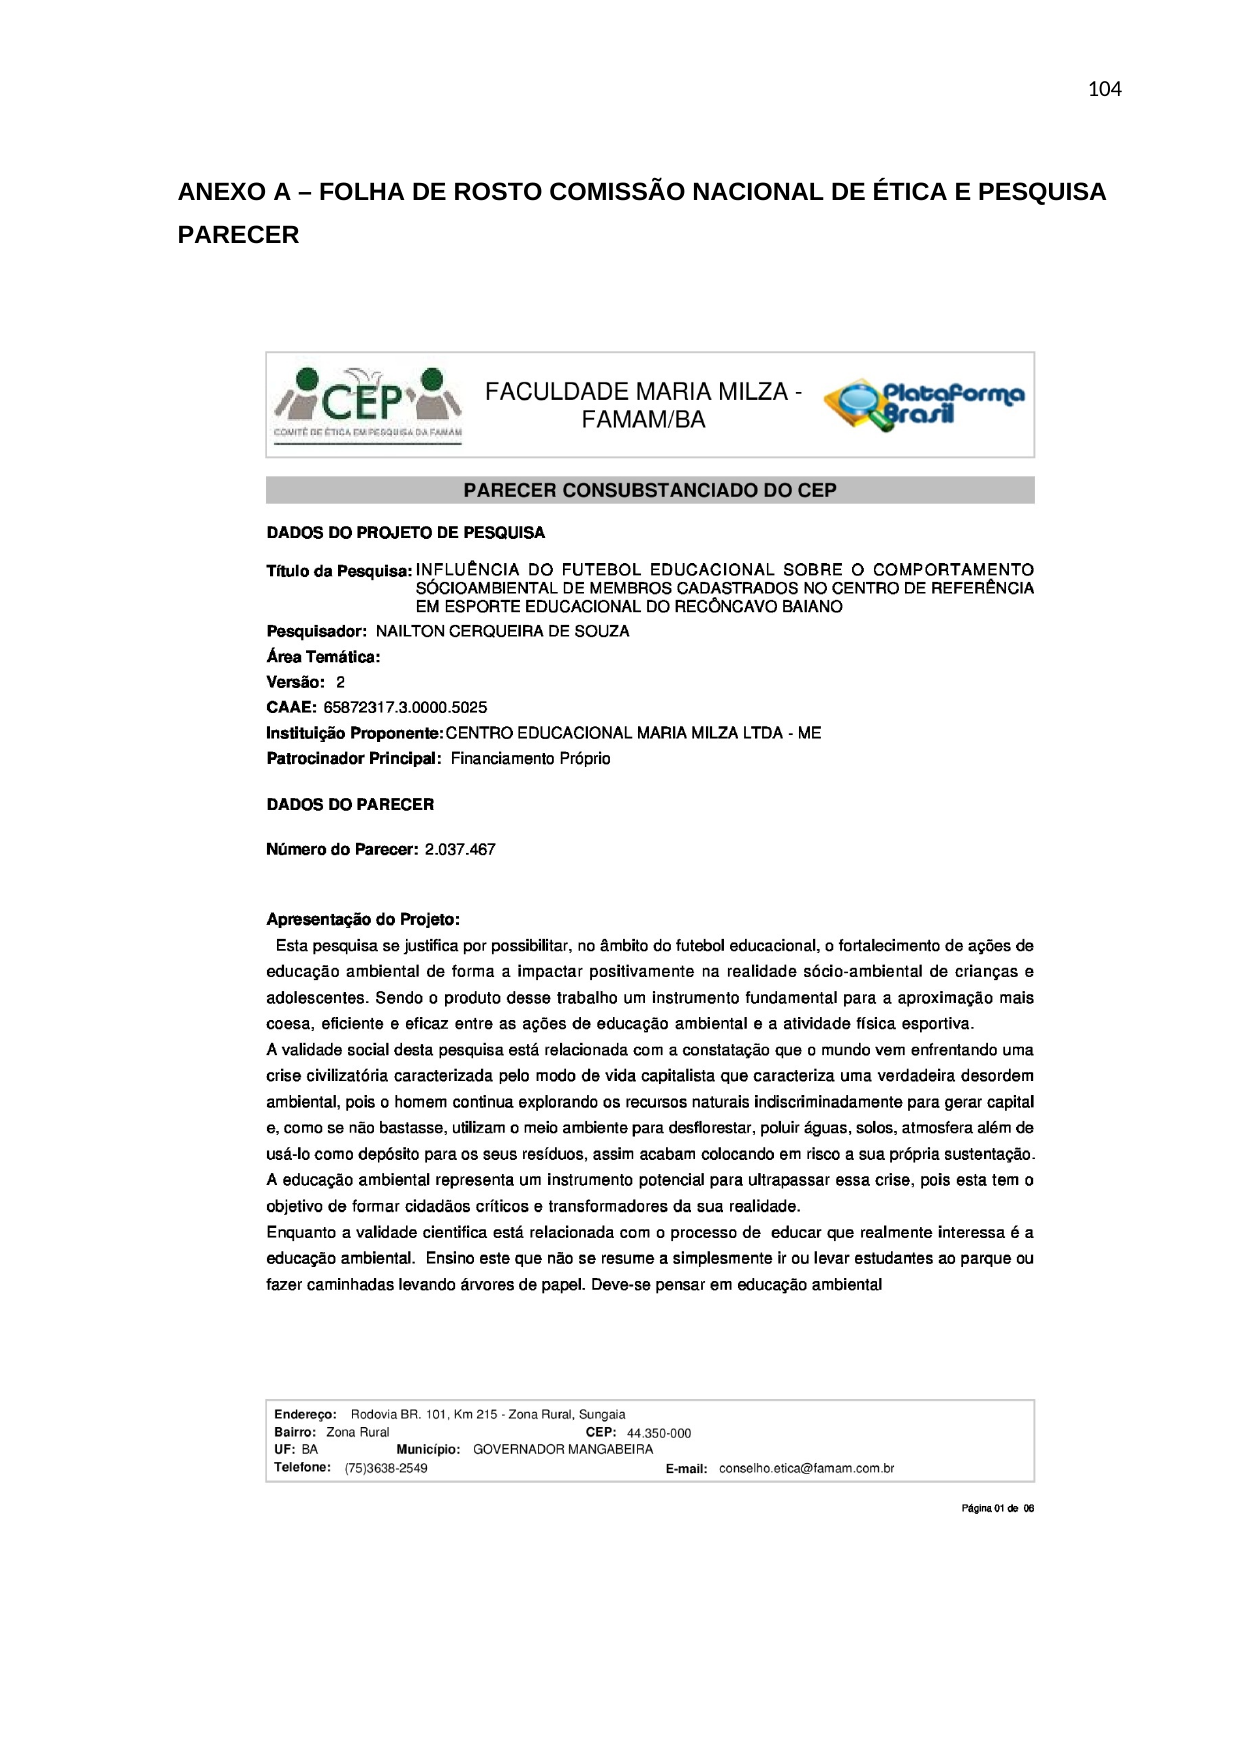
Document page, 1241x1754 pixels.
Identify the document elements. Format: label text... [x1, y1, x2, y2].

picture [177, 263, 1123, 1602]
text ANEXO A – FOLHA DE ROSTO COMISSÃO NACIONAL DE ÉTICA E PESQUISA PARECER [177, 177, 1122, 249]
